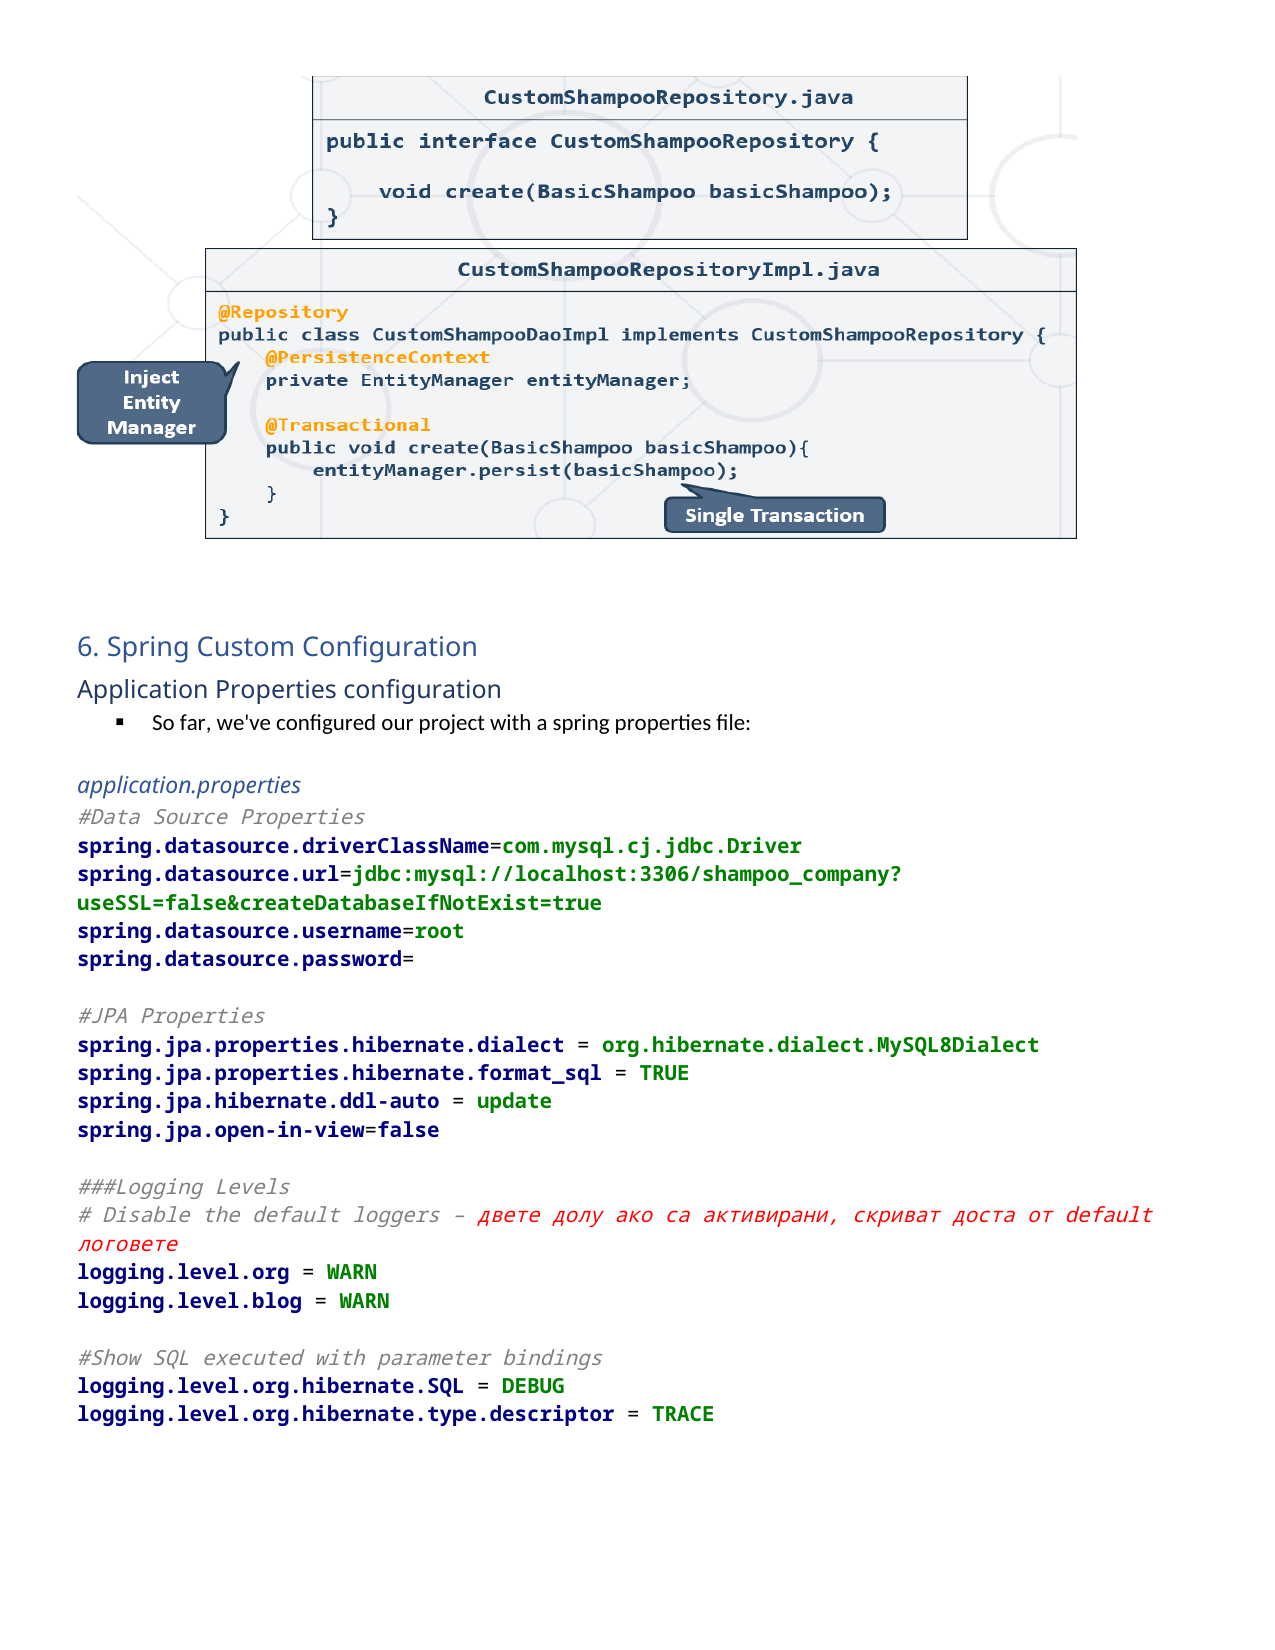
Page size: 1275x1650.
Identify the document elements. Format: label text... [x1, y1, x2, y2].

picture [76, 76, 1078, 540]
list So far, we've configured our project with a spring properties file: [114, 708, 1198, 736]
subtitle 6. Spring Custom Configuration [77, 628, 1198, 664]
subtitle Application Properties configuration [77, 672, 1198, 706]
text #Data Source Properties spring.datasource.driverClassName=com.mysql.cj.jdbc.Driver spring.datasource.url=jdbc:mysql://localhost:3306/shampoo_company?useSSL=false&createDatabaseIfNotExist=true spring.datasource.username=root spring.datasource.password= #JPA Properties spring.jpa.properties.hibernate.dialect = org.hibernate.dialect.MySQL8Dialect spring.jpa.properties.hibernate.format_sql = TRUE spring.jpa.hibernate.ddl-auto = update spring.jpa.open-in-view=false ###Logging Levels # Disable the default loggers – двете долу ако са активирани, скриват доста от default логовете logging.level.org = WARN logging.level.blog = WARN #Show SQL executed with parameter bindings logging.level.org.hibernate.SQL = DEBUG logging.level.org.hibernate.type.descriptor = TRACE [77, 802, 1198, 1428]
subtitle application.properties [77, 768, 1198, 800]
